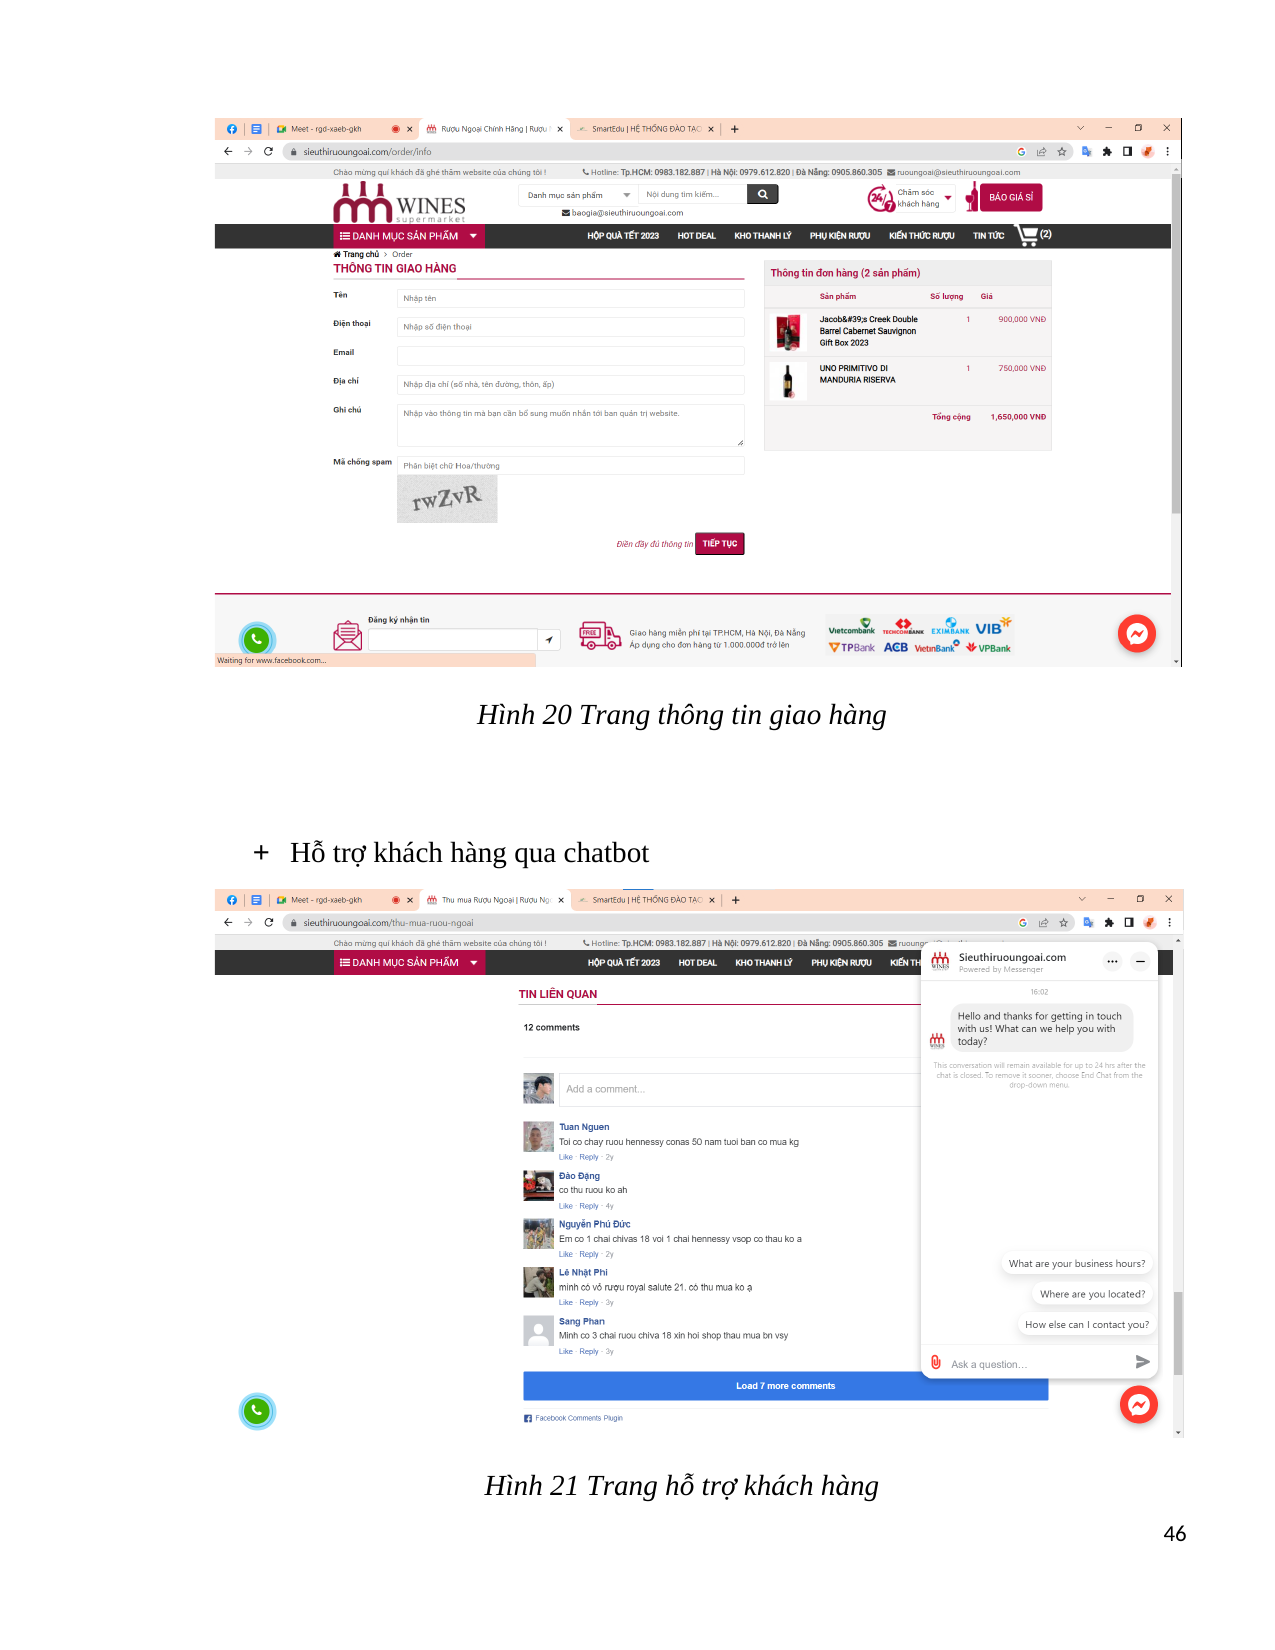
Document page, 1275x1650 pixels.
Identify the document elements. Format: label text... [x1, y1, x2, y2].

text Hình 20 Trang thông tin giao hàng [177, 697, 1186, 731]
text Hình 21 Trang hỗ trợ khách hàng [177, 1468, 1186, 1502]
picture [214, 118, 1182, 667]
picture [214, 889, 1184, 1438]
list Hỗ trợ khách hàng qua chatbot [252, 835, 1186, 871]
